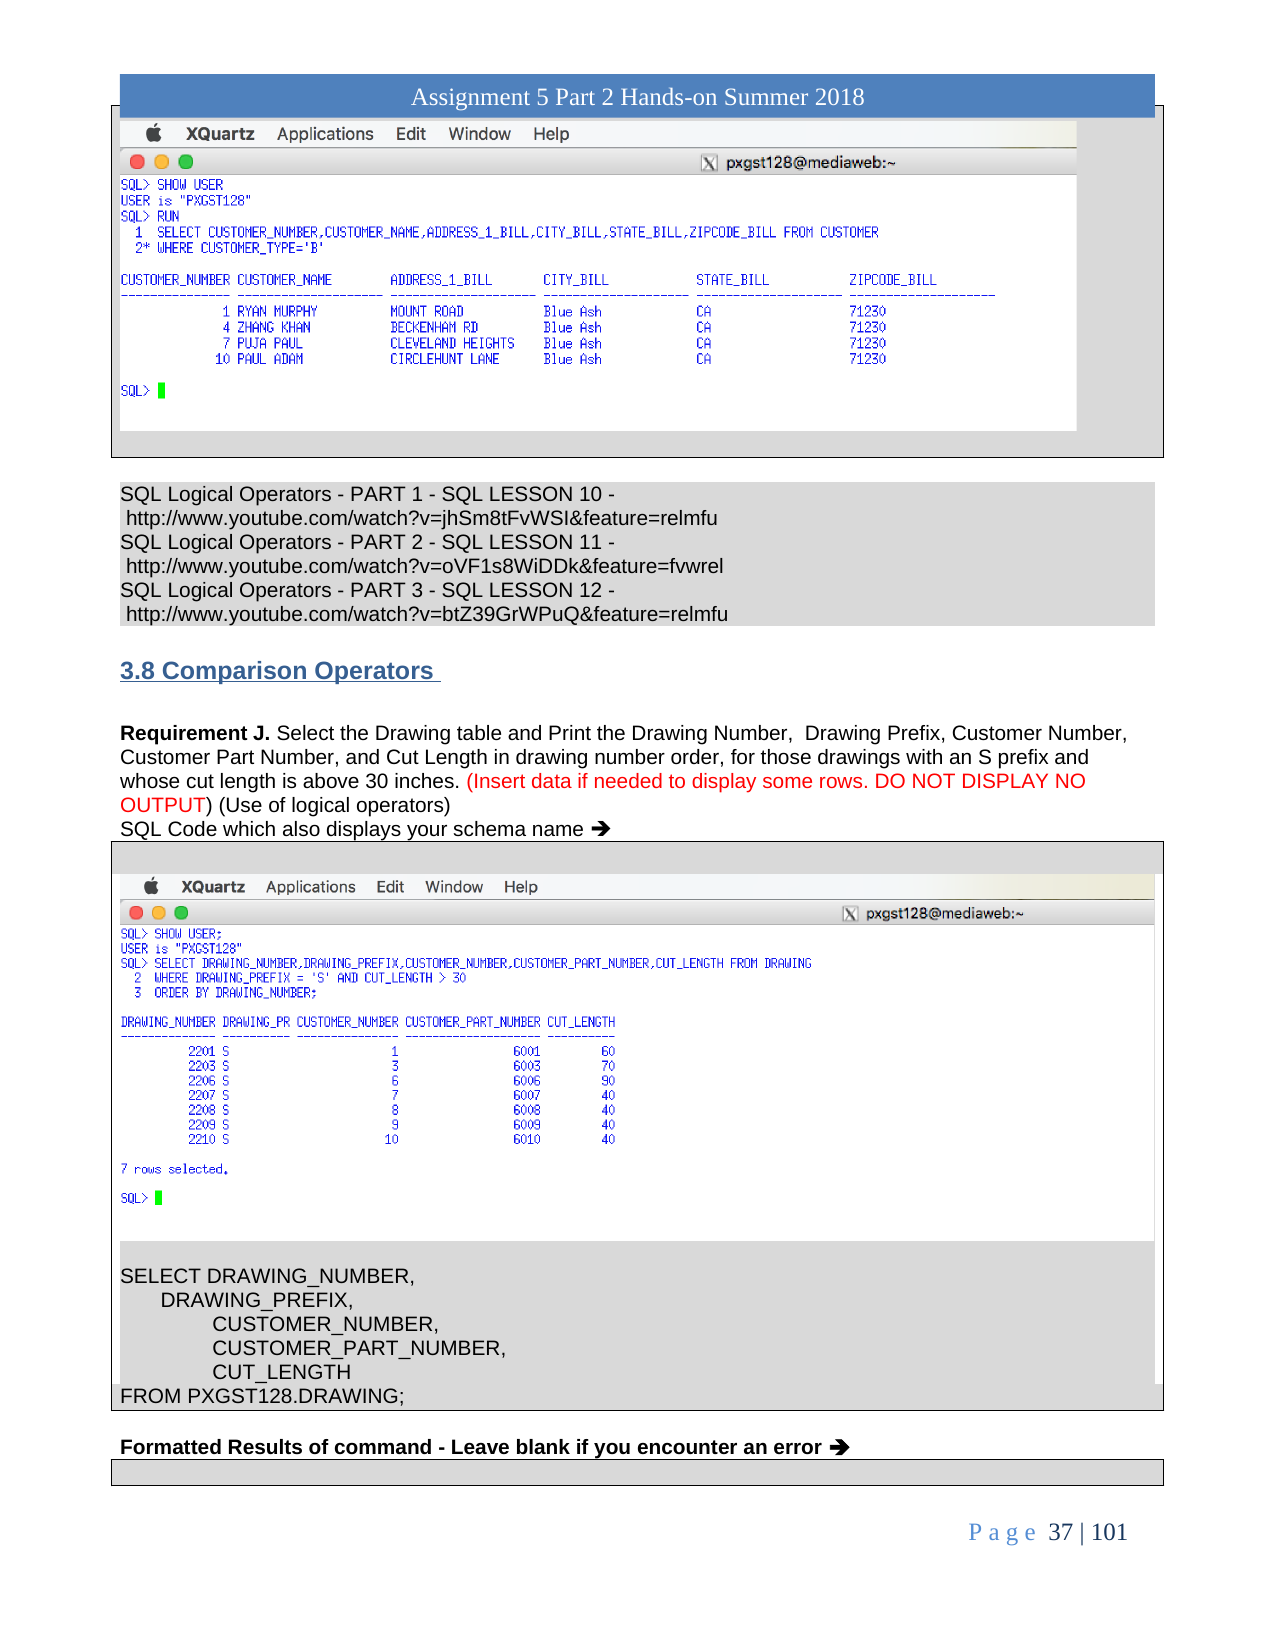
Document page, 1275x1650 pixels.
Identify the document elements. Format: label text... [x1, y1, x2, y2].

subtitle 3.8 Comparison Operators [120, 656, 1155, 684]
text http://www.youtube.com/watch?v=jhSm8tFvWSI&feature=relmfu [120, 506, 1155, 530]
text SQL Code which also displays your schema name [120, 817, 1155, 841]
text http://www.youtube.com/watch?v=oVF1s8WiDDk&feature=fvwrel [120, 554, 1155, 578]
text Formatted Results of command - Leave blank if you encounter an error [120, 1435, 1155, 1459]
text SQL Logical Operators - PART 2 - SQL LESSON 11 - [120, 530, 1155, 554]
picture [120, 121, 1077, 431]
text SELECT DRAWING_NUMBER, [120, 1264, 1155, 1288]
text CUT_LENGTH [120, 1360, 1155, 1375]
text CUSTOMER_PART_NUMBER, [120, 1336, 1155, 1360]
picture [120, 874, 1155, 1241]
text http://www.youtube.com/watch?v=btZ39GrWPuQ&feature=relmfu [120, 602, 1155, 626]
text DRAWING_PREFIX, [120, 1288, 1155, 1312]
text FROM PXGST128.DRAWING; [112, 1375, 1163, 1410]
text SQL Logical Operators - PART 1 - SQL LESSON 10 - [120, 482, 1155, 506]
text SQL Logical Operators - PART 3 - SQL LESSON 12 - [120, 578, 1155, 602]
text CUSTOMER_NUMBER, [120, 1312, 1155, 1336]
text Requirement J. Select the Drawing table and Print the Drawing Number, Drawing Prefix, Customer Number, Customer Part Number, and Cut Length in drawing number order, for those drawings with an S prefix and whose cut length is above 30 inches. (Insert data if needed to display some rows. DO NOT DISPLAY NO OUTPUT) (Use of logical operators) [120, 721, 1155, 817]
